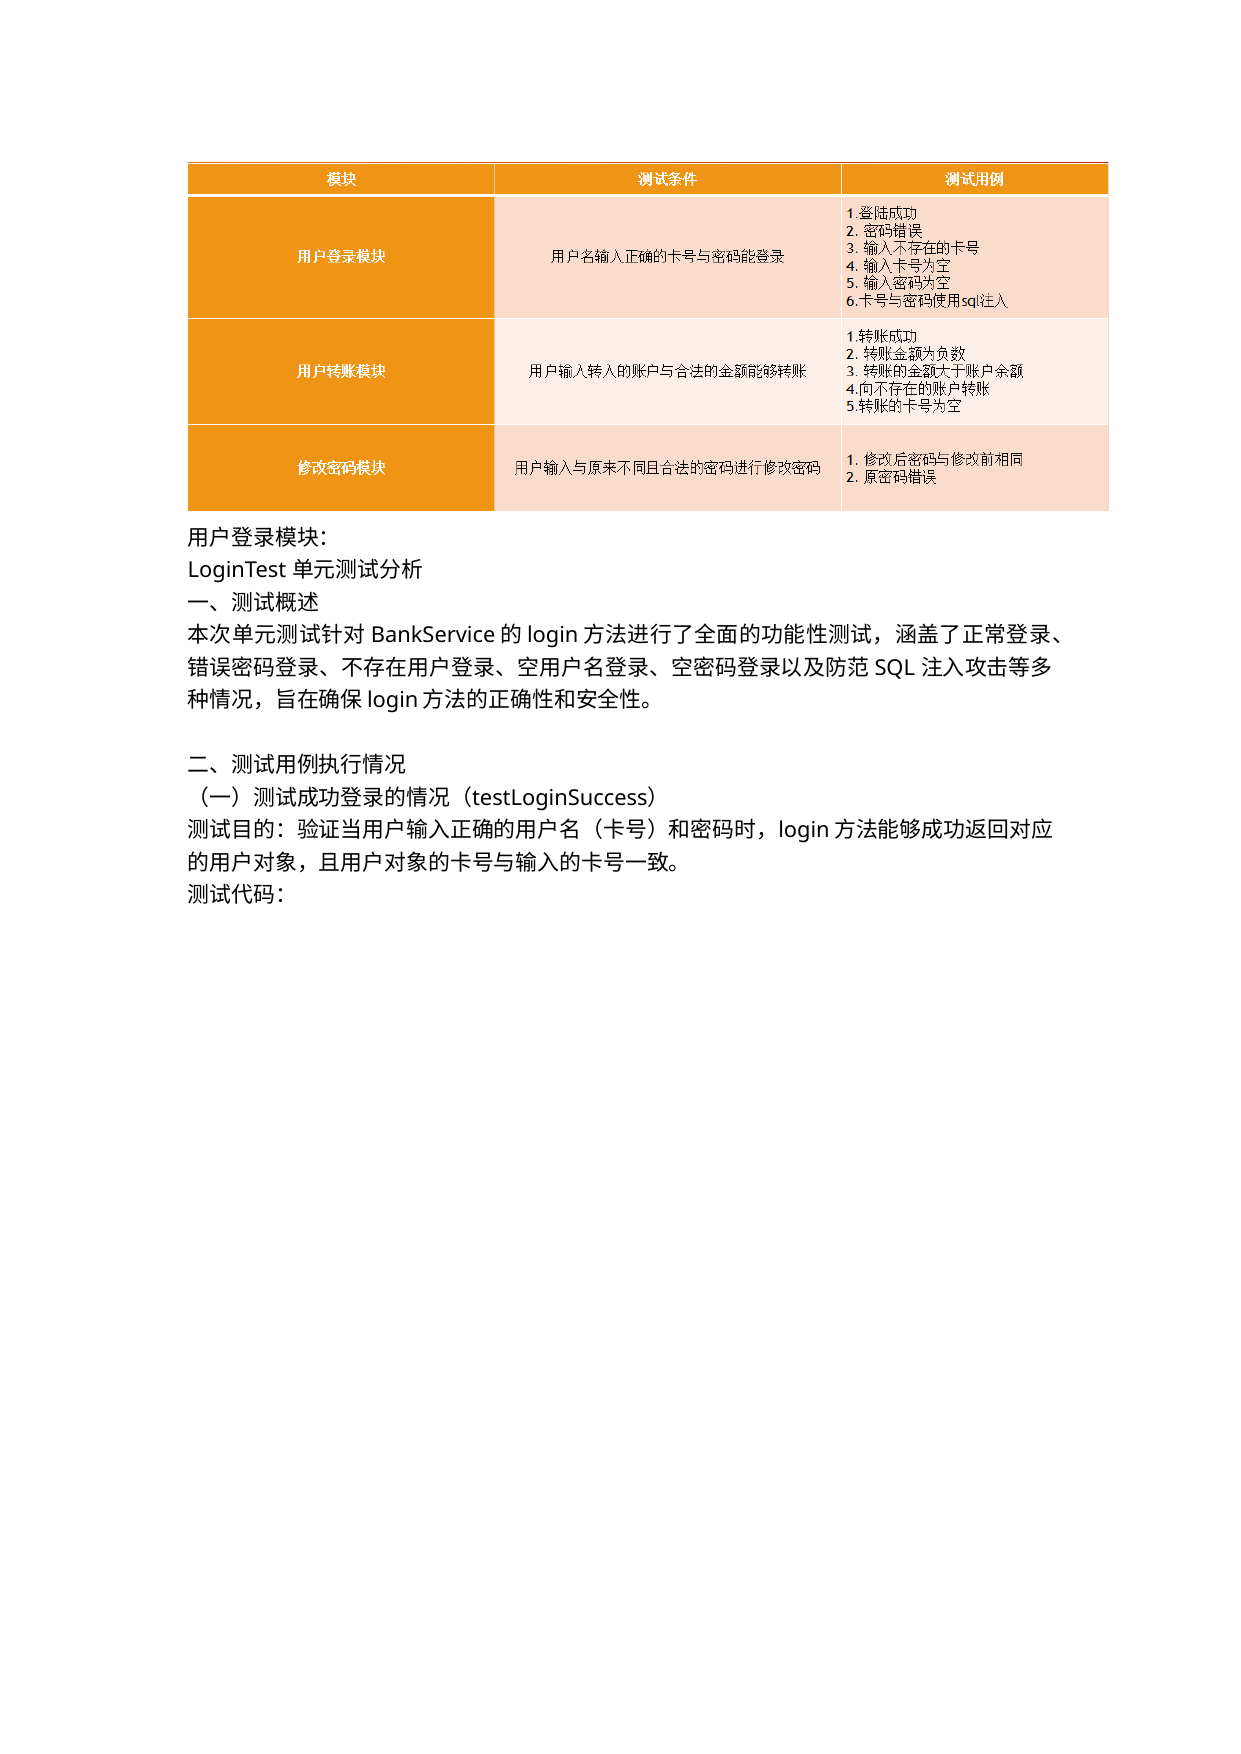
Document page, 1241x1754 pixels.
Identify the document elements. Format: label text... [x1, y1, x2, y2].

text 二、测试用例执行情况 [187, 747, 1053, 779]
text 用户登录模块： [187, 519, 1053, 552]
text 测试代码： [187, 877, 1053, 909]
text 本次单元测试针对BankService的login方法进行了全面的功能性测试，涵盖了正常登录、错误密码登录、不存在用户登录、空用户名登录、空密码登录以及防范 SQL 注入攻击等多种情况，旨在确保login方法的正确性和安全性。 [187, 617, 1053, 714]
picture [187, 162, 1109, 511]
text 一、测试概述 [187, 584, 1053, 617]
text （一）测试成功登录的情况（testLoginSuccess） [187, 779, 1053, 812]
text 测试目的：验证当用户输入正确的用户名（卡号）和密码时，login方法能够成功返回对应的用户对象，且用户对象的卡号与输入的卡号一致。 [187, 812, 1053, 877]
text LoginTest 单元测试分析 [187, 552, 1053, 584]
